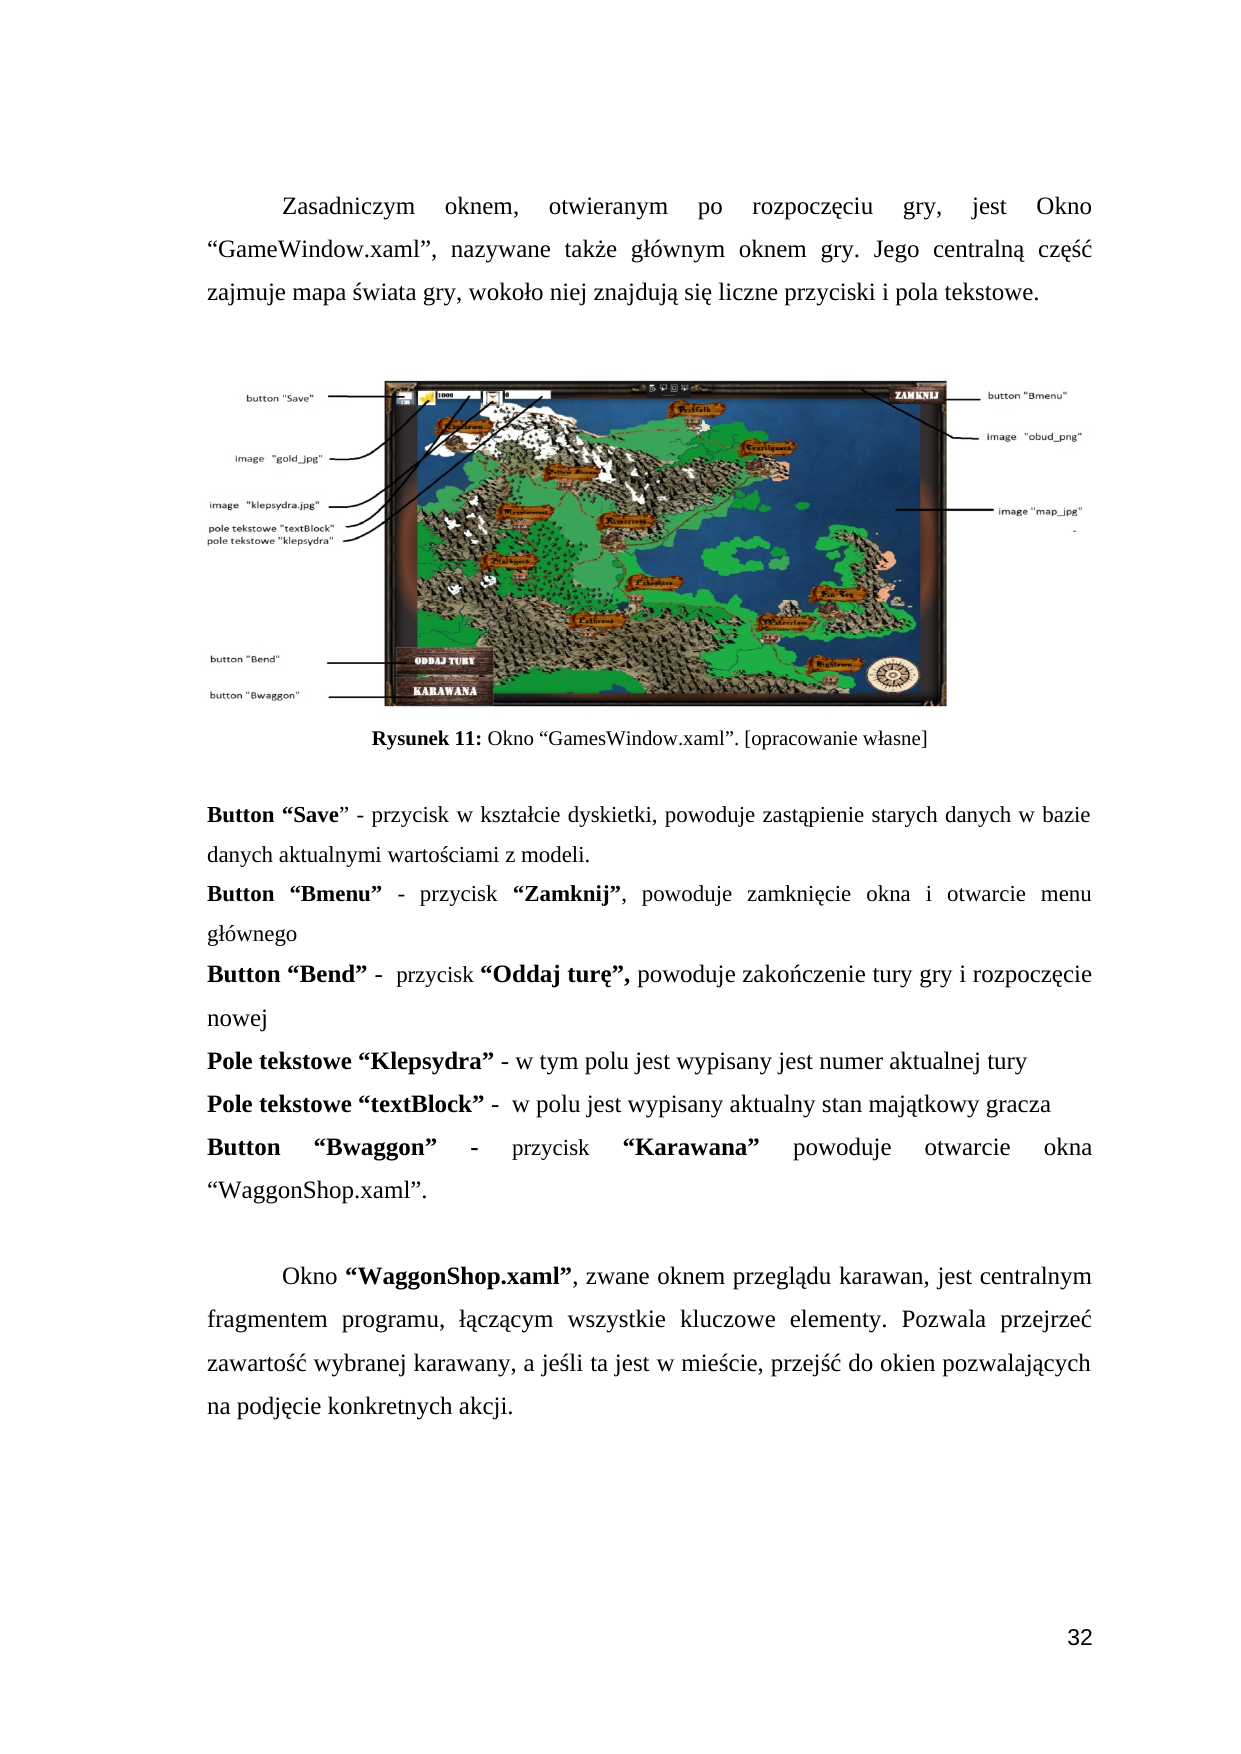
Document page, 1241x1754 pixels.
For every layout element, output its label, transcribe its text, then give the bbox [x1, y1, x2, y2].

text Pole tekstowe “Klepsydra” - w tym polu jest wypisany jest numer aktualnej tury [207, 1046, 1092, 1074]
text Button “Bwaggon” - przycisk “Karawana” powoduje otwarcie okna “WaggonShop.xaml”. [207, 1132, 1092, 1204]
text Zasadniczym oknem, otwieranym po rozpoczęciu gry, jest Okno “GameWindow.xaml”, nazywane także głównym oknem gry. Jego centralną część zajmuje mapa świata gry, wokoło niej znajdują się liczne przyciski i pola tekstowe. [207, 191, 1092, 306]
picture [206, 320, 1107, 713]
text Okno “WaggonShop.xaml”, zwane oknem przeglądu karawan, jest centralnym fragmentem programu, łączącym wszystkie kluczowe elementy. Pozwala przejrzeć zawartość wybranej karawany, a jeśli ta jest w mieście, przejść do okien pozwalających na podjęcie konkretnych akcji. [207, 1261, 1092, 1419]
text Button “Save” - przycisk w kształcie dyskietki, powoduje zastąpienie starych danych w bazie danych aktualnymi wartościami z modeli. [207, 802, 1092, 867]
text Pole tekstowe “textBlock” - w polu jest wypisany aktualny stan majątkowy gracza [207, 1089, 1092, 1118]
text Button “Bmenu” - przycisk “Zamknij”, powoduje zamknięcie okna i otwarcie menu głównego [207, 881, 1092, 946]
text Button “Bend” - przycisk “Oddaj turę”, powoduje zakończenie tury gry i rozpoczęcie nowej [207, 959, 1092, 1031]
text Rysunek 11: Okno “GamesWindow.xaml”. [opracowanie własne] [207, 726, 1092, 750]
